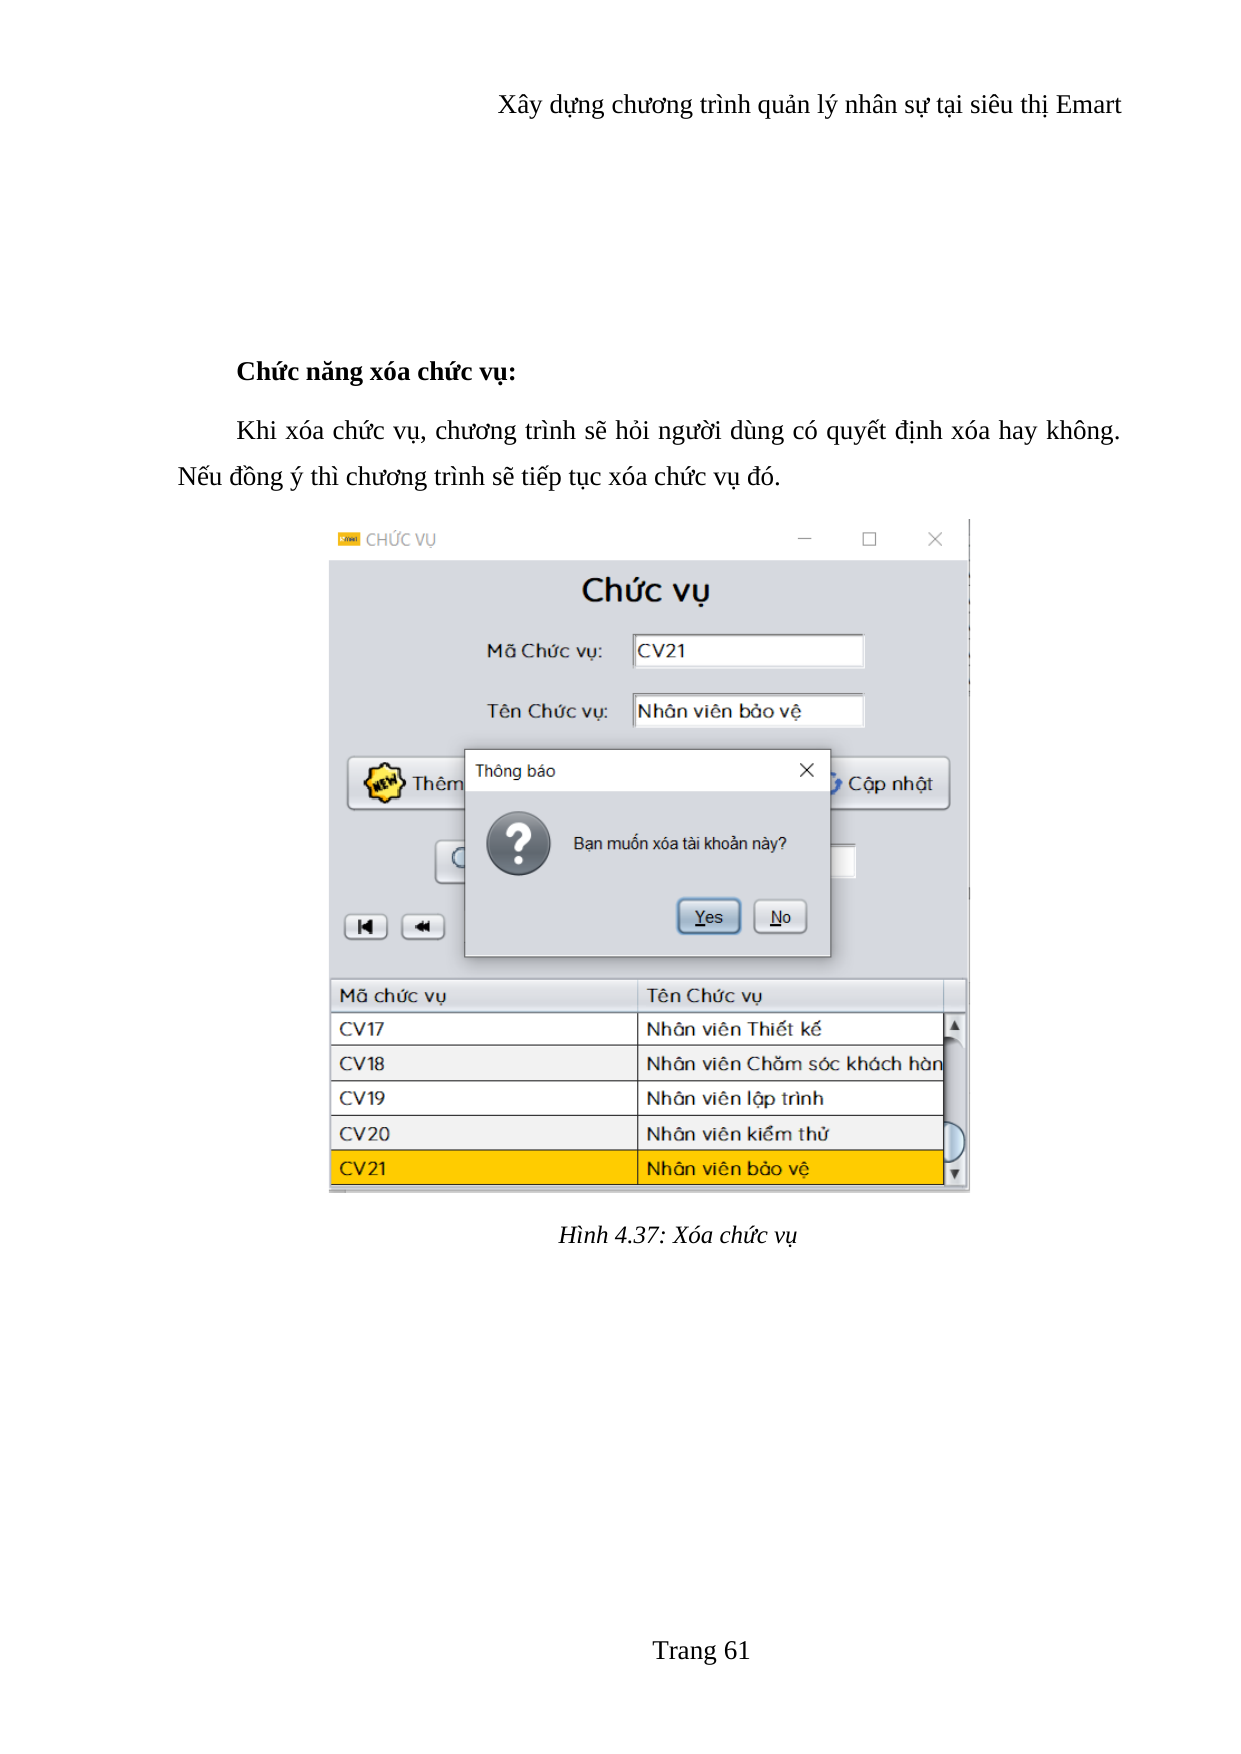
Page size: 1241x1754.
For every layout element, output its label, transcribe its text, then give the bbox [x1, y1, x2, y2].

list Khi xóa chức vụ, chương trình sẽ hỏi người dùng có quyết định xóa hay không. Nếu đồng ý thì chương trình sẽ tiếp tục xóa chức vụ đó. [177, 414, 1122, 492]
picture [328, 519, 971, 1193]
list Chức năng xóa chức vụ: [236, 355, 1122, 386]
